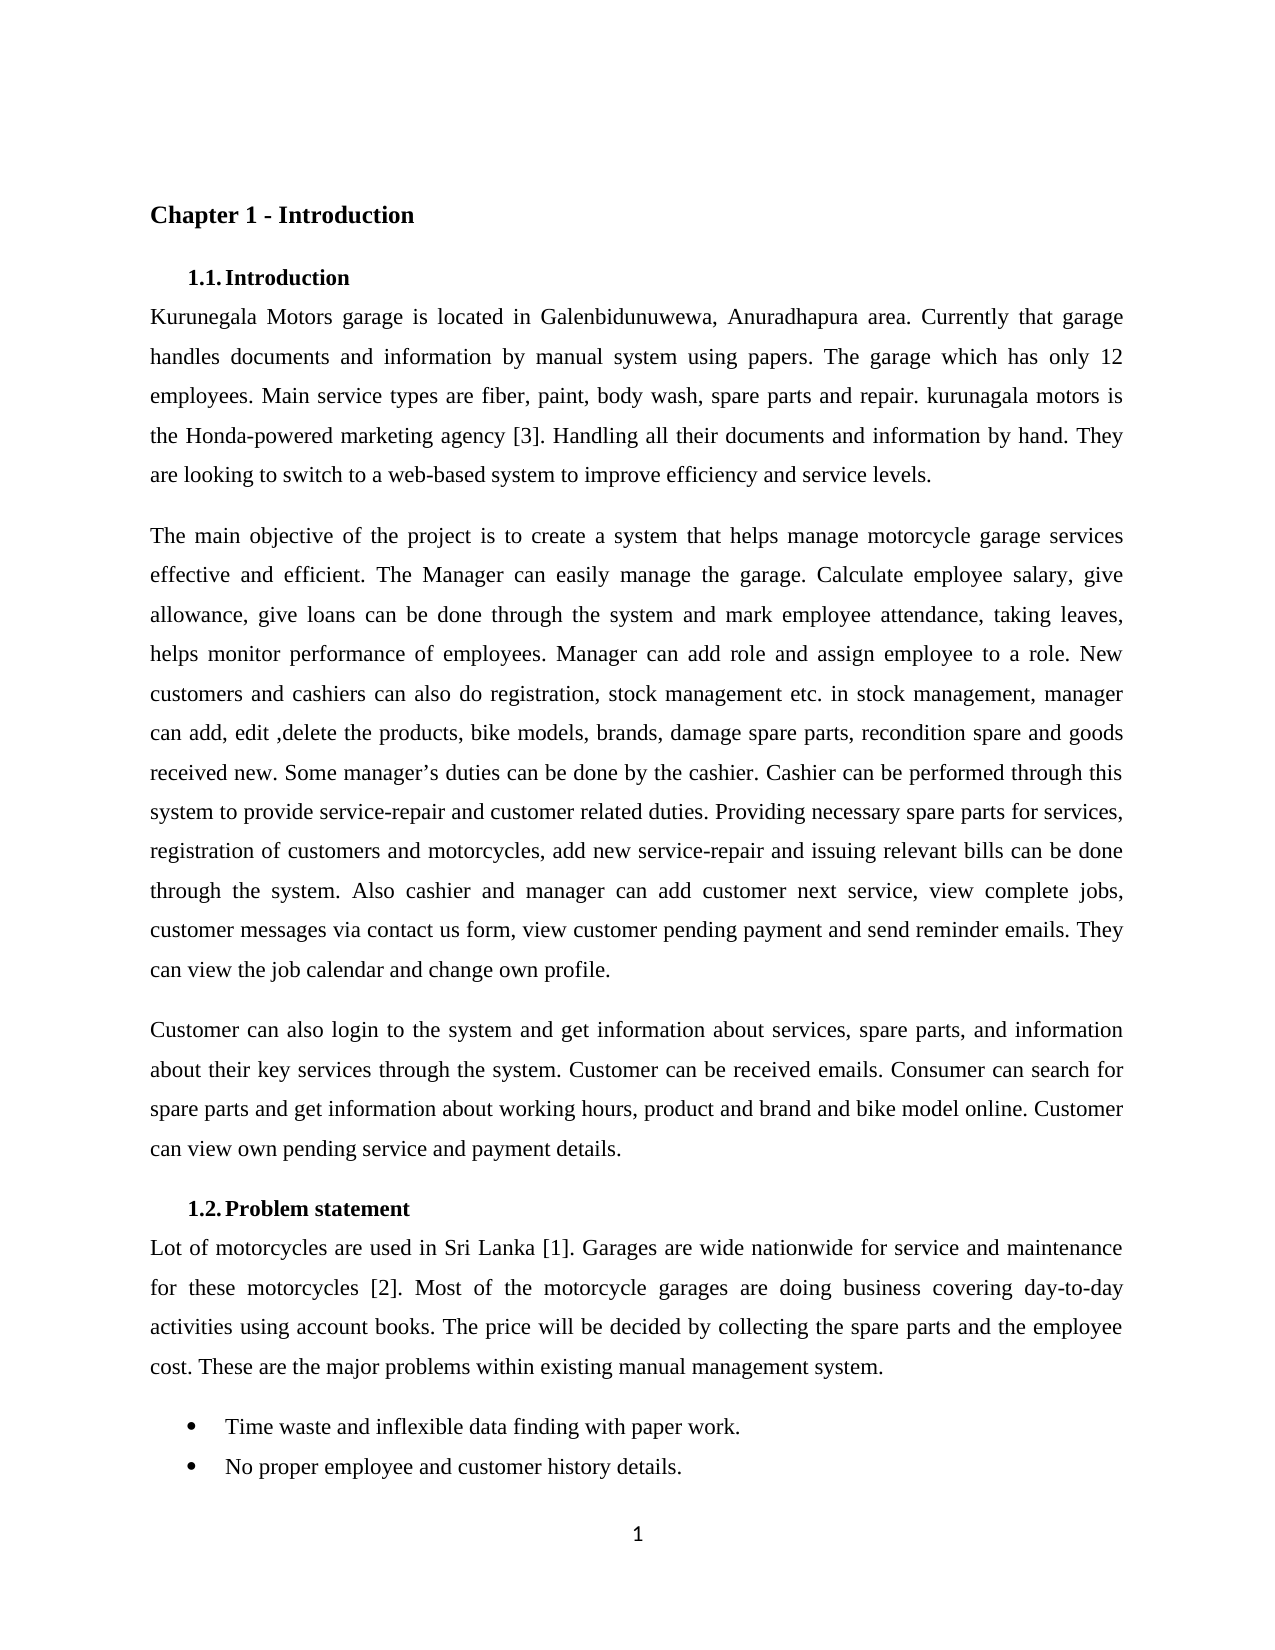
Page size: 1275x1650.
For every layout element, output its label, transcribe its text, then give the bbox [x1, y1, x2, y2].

subtitle Problem statement [187, 1195, 1125, 1221]
subtitle Chapter 1 - Introduction [150, 200, 1125, 229]
text Lot of motorcycles are used in Sri Lanka [1]. Garages are wide nationwide for service and maintenance for these motorcycles [2]. Most of the motorcycle garages are doing business covering day-to-day activities using account books. The price will be decided by collecting the spare parts and the employee cost. These are the major problems within existing manual management system. [150, 1234, 1125, 1379]
list No proper employee and customer history details. [187, 1453, 1125, 1479]
text Customer can also login to the system and get information about services, spare parts, and information about their key services through the system. Customer can be received emails. Consumer can search for spare parts and get information about working hours, product and brand and bike model online. Customer can view own pending service and payment details. [150, 1016, 1125, 1161]
text The main objective of the project is to create a system that helps manage motorcycle garage services effective and efficient. The Manager can easily manage the garage. Calculate employee salary, give allowance, give loans can be done through the system and mark employee attendance, taking leaves, helps monitor performance of employees. Manager can add role and assign employee to a role. New customers and cashiers can also do registration, stock management etc. in stock management, manager can add, edit ,delete the products, bike models, brands, damage spare parts, recondition spare and goods received new. Some manager’s duties can be done by the cashier. Cashier can be performed through this system to provide service-repair and customer related duties. Providing necessary spare parts for services, registration of customers and motorcycles, add new service-repair and issuing relevant bills can be done through the system. Also cashier and manager can add customer next service, view complete jobs, customer messages via contact us form, view customer pending payment and send reminder emails. They can view the job calendar and change own profile. [150, 522, 1125, 982]
list Time waste and inflexible data finding with paper work. [187, 1413, 1125, 1439]
text Kurunegala Motors garage is located in Galenbidunuwewa, Anuradhapura area. Currently that garage handles documents and information by manual system using papers. The garage which has only 12 employees. Main service types are fiber, paint, body wash, spare parts and repair. kurunagala motors is the Honda-powered marketing agency [3]. Handling all their documents and information by hand. They are looking to switch to a web-based system to improve efficiency and service levels. [150, 303, 1125, 488]
subtitle Introduction [187, 264, 1125, 290]
